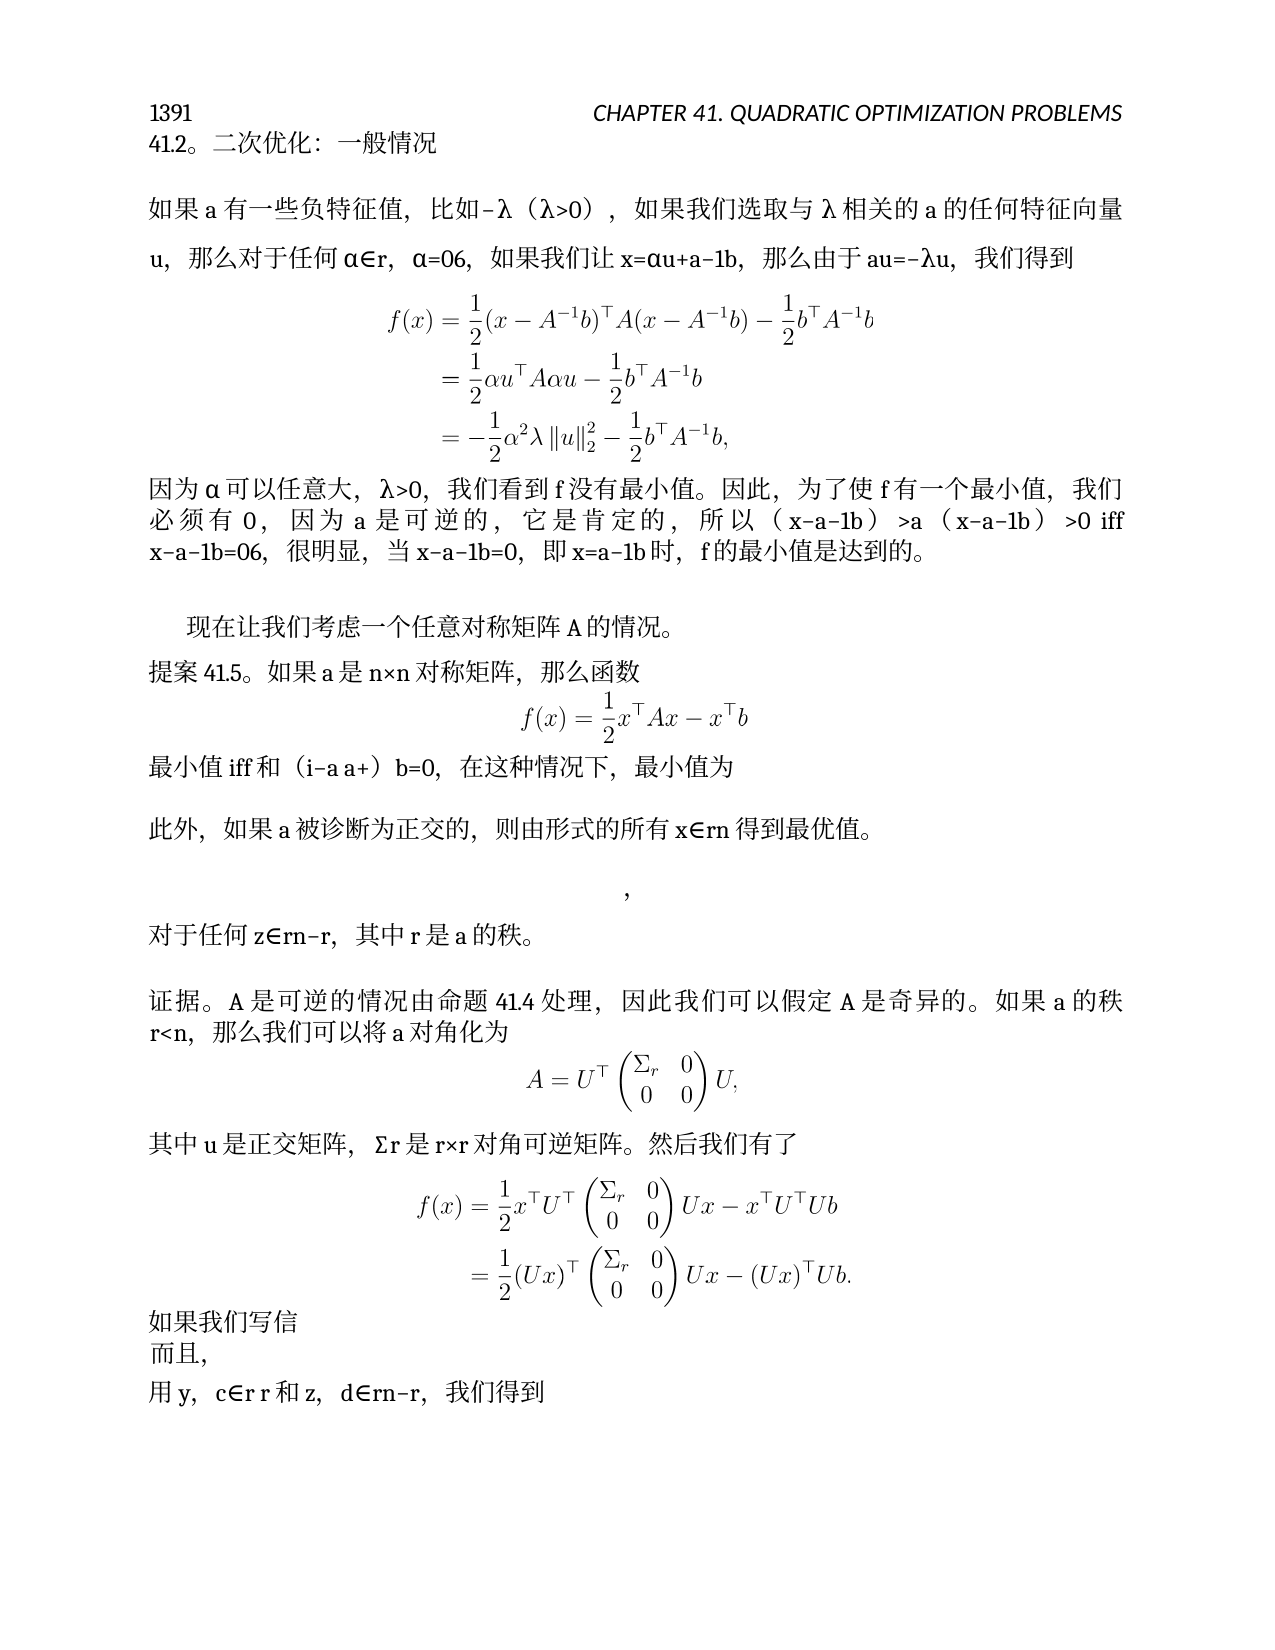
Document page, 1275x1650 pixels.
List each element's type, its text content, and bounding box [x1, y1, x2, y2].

text 提案41.5。如果a是n×n对称矩阵，那么函数 [148, 658, 1125, 687]
text 而且， [150, 1340, 1125, 1369]
picture [416, 1177, 851, 1307]
picture [525, 1050, 737, 1112]
text 41.2。二次优化：一般情况 [148, 130, 1125, 159]
text 如果我们写信 [148, 1309, 792, 1338]
text 用y，c∈r r和z，d∈rn−r，我们得到 [148, 1379, 1124, 1408]
text 证据。A是可逆的情况由命题41.4处理，因此我们可以假定A是奇异的。如果a的秩r<n，那么我们可以将a对角化为 [148, 988, 1124, 1048]
text 如果a有一些负特征值，比如−λ（λ>0），如果我们选取与λ相关的a的任何特征向量u，那么对于任何α∈r，α=06，如果我们让x=αu+a−1b，那么由于au=−λu，我们得到 [148, 196, 1124, 273]
text ， [274, 873, 998, 902]
text 最小值iff和（i−a a+）b=0，在这种情况下，最小值为 [148, 754, 1125, 782]
text 现在让我们考虑一个任意对称矩阵A的情况。 [187, 614, 1124, 643]
text 其中u是正交矩阵，∑r是r×r对角可逆矩阵。然后我们有了 [148, 1131, 1124, 1160]
picture [387, 293, 873, 462]
text 此外，如果a被诊断为正交的，则由形式的所有x∈rn得到最优值。 [148, 816, 1125, 844]
picture [520, 690, 748, 743]
text 因为α可以任意大，λ>0，我们看到f没有最小值。因此，为了使f有一个最小值，我们必须有0，因为a是可逆的，它是肯定的，所以（x−a−1b）>a（x−a−1b）>0 iff x−a−1b=06，很明显，当x−a−1b=0，即x=a−1b时，f的最小值是达到的。 [148, 476, 1124, 566]
text 对于任何z∈rn−r，其中r是a的秩。 [148, 922, 1125, 950]
